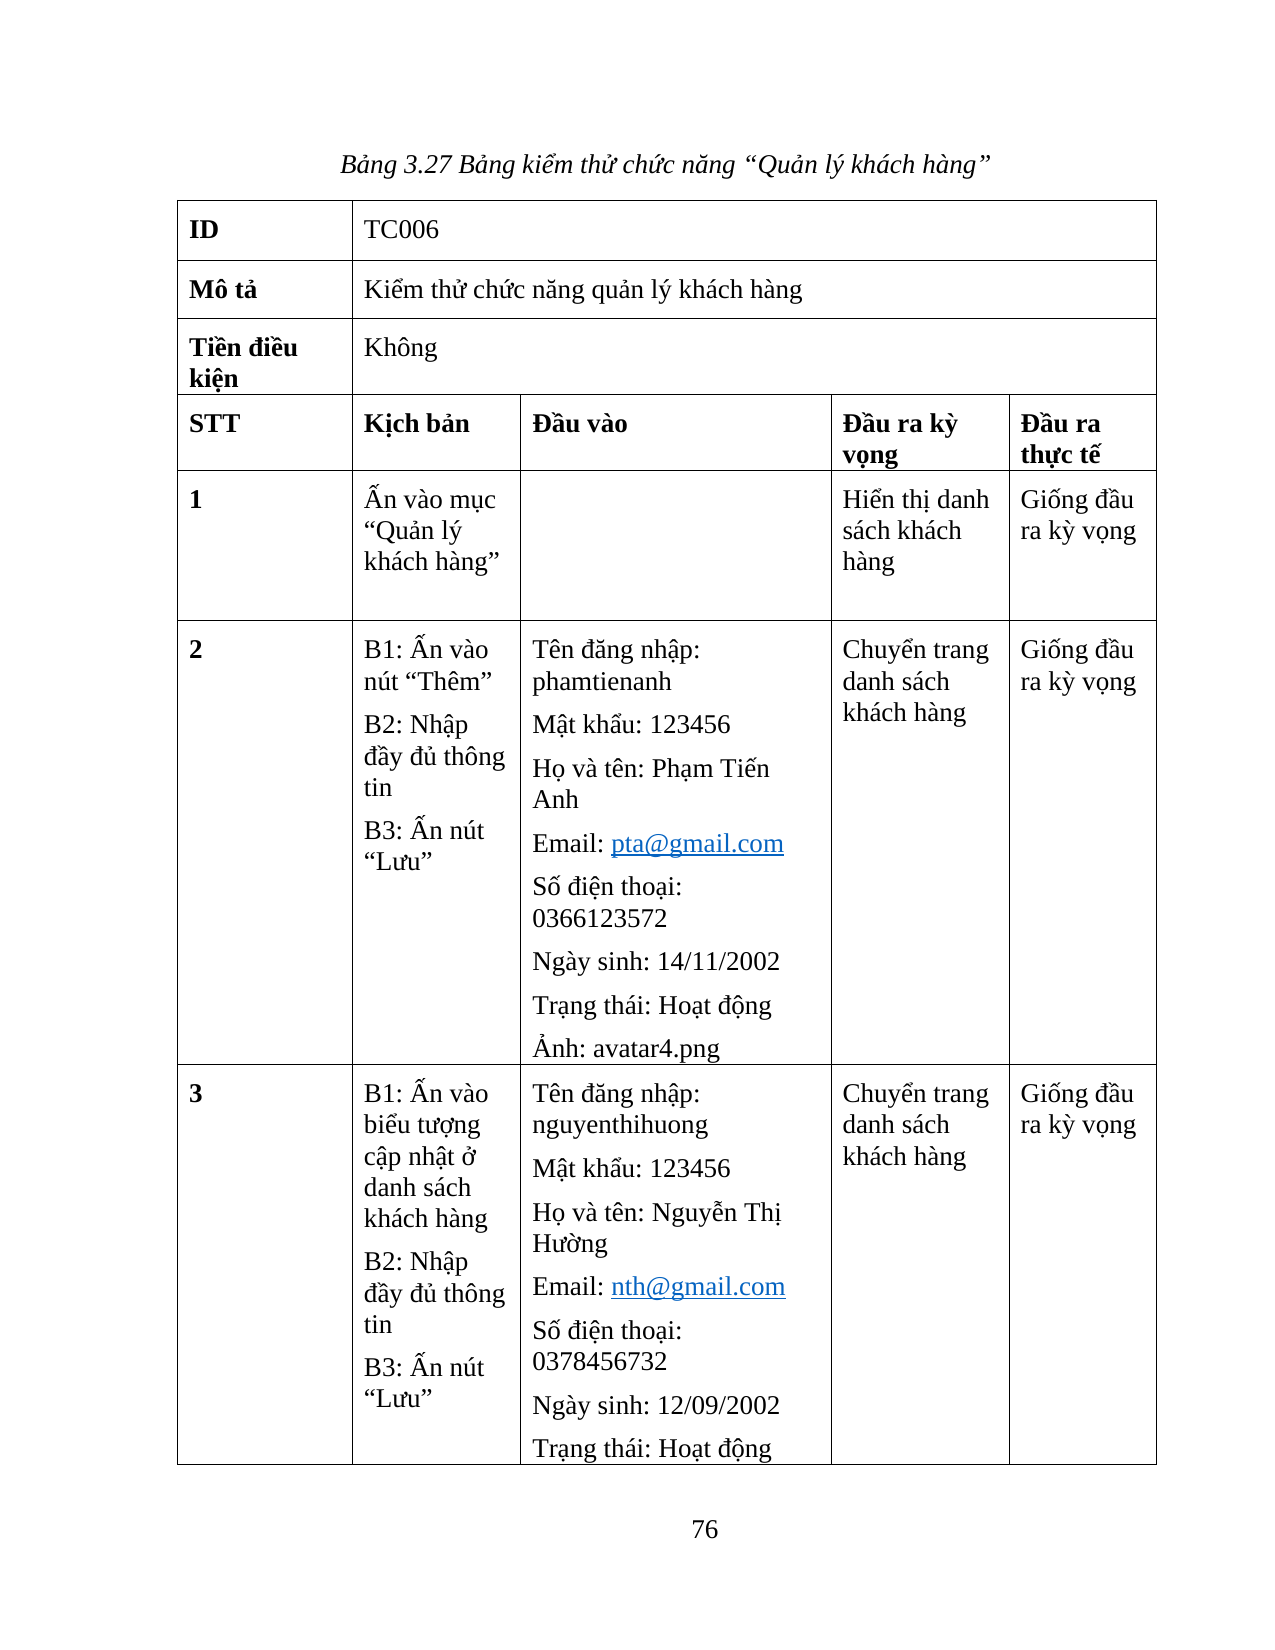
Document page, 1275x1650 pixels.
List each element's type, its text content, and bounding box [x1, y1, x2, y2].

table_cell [353, 1065, 520, 1464]
table_cell Giống đầu ra kỳ vọng [1010, 471, 1156, 620]
table_cell Mô tả [178, 261, 352, 318]
table_cell Đầu ra thực tế [1010, 395, 1156, 469]
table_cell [521, 1065, 831, 1464]
table_cell Chuyển trang danh sách khách hàng [832, 621, 1009, 1064]
table_cell 2 [178, 621, 352, 1064]
table_cell Tên đăng nhập: phamtienanh Mật khẩu: 123456 Họ và tên: Phạm Tiến Anh Email: pta@gmail.com Số điện thoại: 0366123572 Ngày sinh: 14/11/2002 Trạng thái: Hoạt động Ảnh: avatar4.png [521, 621, 831, 1064]
table_cell Tiền điều kiện [178, 319, 352, 394]
table_cell STT [178, 395, 352, 469]
table_cell Đầu vào [521, 395, 831, 469]
table_cell [521, 471, 831, 620]
table_cell 3 [178, 1065, 352, 1464]
table_cell Giống đầu ra kỳ vọng [1010, 621, 1156, 1064]
table_cell Không [353, 319, 1156, 394]
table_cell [1010, 1065, 1156, 1464]
table_header ID [178, 201, 352, 260]
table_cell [832, 1065, 1009, 1464]
table_cell Kịch bản [353, 395, 520, 469]
table_header TC006 [353, 201, 1156, 260]
table_cell Ấn vào mục “Quản lý khách hàng” [353, 471, 520, 620]
table_cell Đầu ra kỳ vọng [832, 395, 1009, 469]
table_cell 1 [178, 471, 352, 620]
table_cell Kiểm thử chức năng quản lý khách hàng [353, 261, 1156, 318]
table_cell Hiển thị danh sách khách hàng [832, 471, 1009, 620]
table_cell B1: Ấn vào nút “Thêm” B2: Nhập đầy đủ thông tin B3: Ấn nút “Lưu” [353, 621, 520, 1064]
